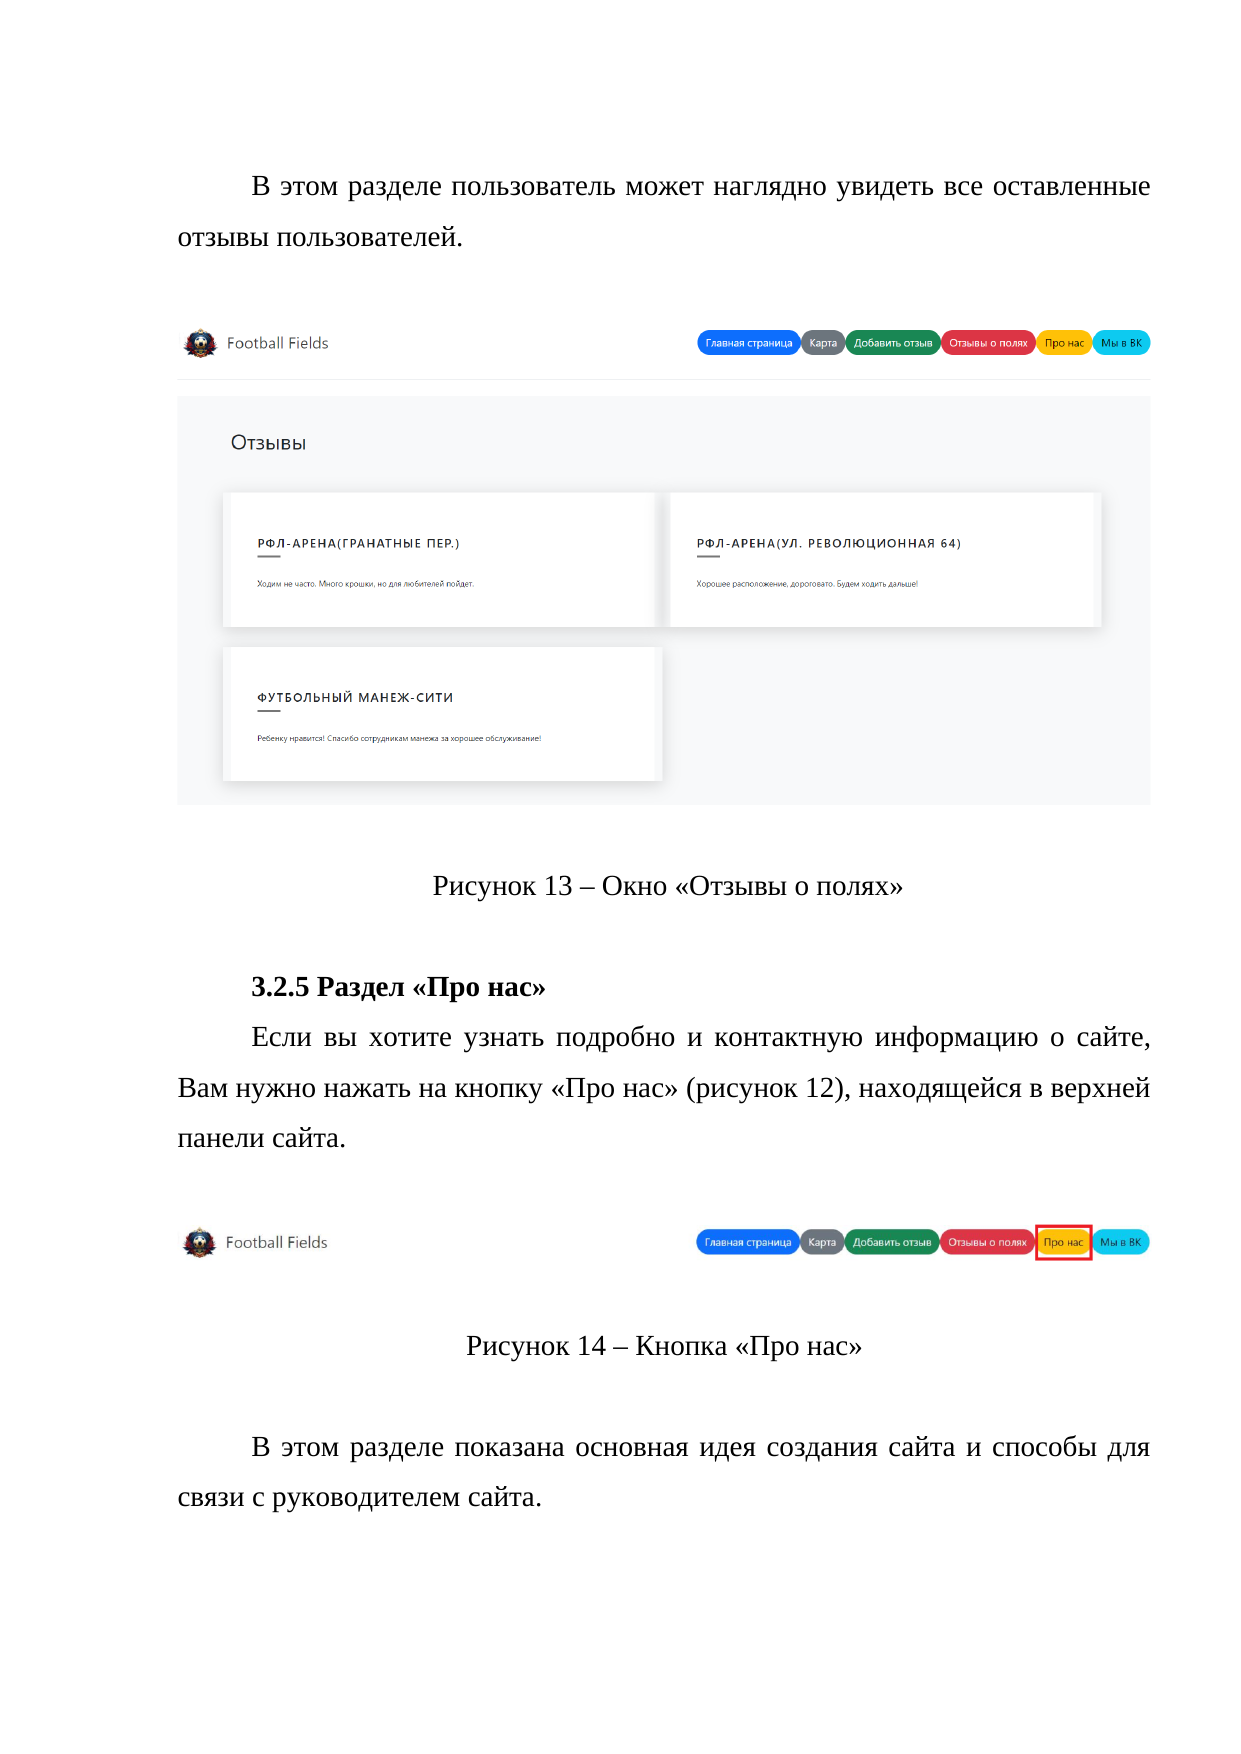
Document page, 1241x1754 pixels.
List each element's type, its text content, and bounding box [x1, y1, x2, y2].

list Рисунок 13 – Окно «Отзывы о полях» [177, 868, 1152, 902]
list Рисунок 14 – Кнопка «Про нас» [177, 1328, 1152, 1362]
list Если вы хотите узнать подробно и контактную информацию о сайте, Вам нужно нажать на кнопку «Про нас» (рисунок 12), находящейся в верхней панели сайта. [177, 1019, 1152, 1154]
list 3.2.5 Раздел «Про нас» [177, 969, 1152, 1003]
picture [177, 319, 1152, 805]
list В этом разделе пользователь может наглядно увидеть все оставленные отзывы пользователей. [177, 168, 1152, 252]
picture [177, 1220, 1152, 1264]
list В этом разделе показана основная идея создания сайта и способы для связи с руководителем сайта. [177, 1429, 1152, 1513]
